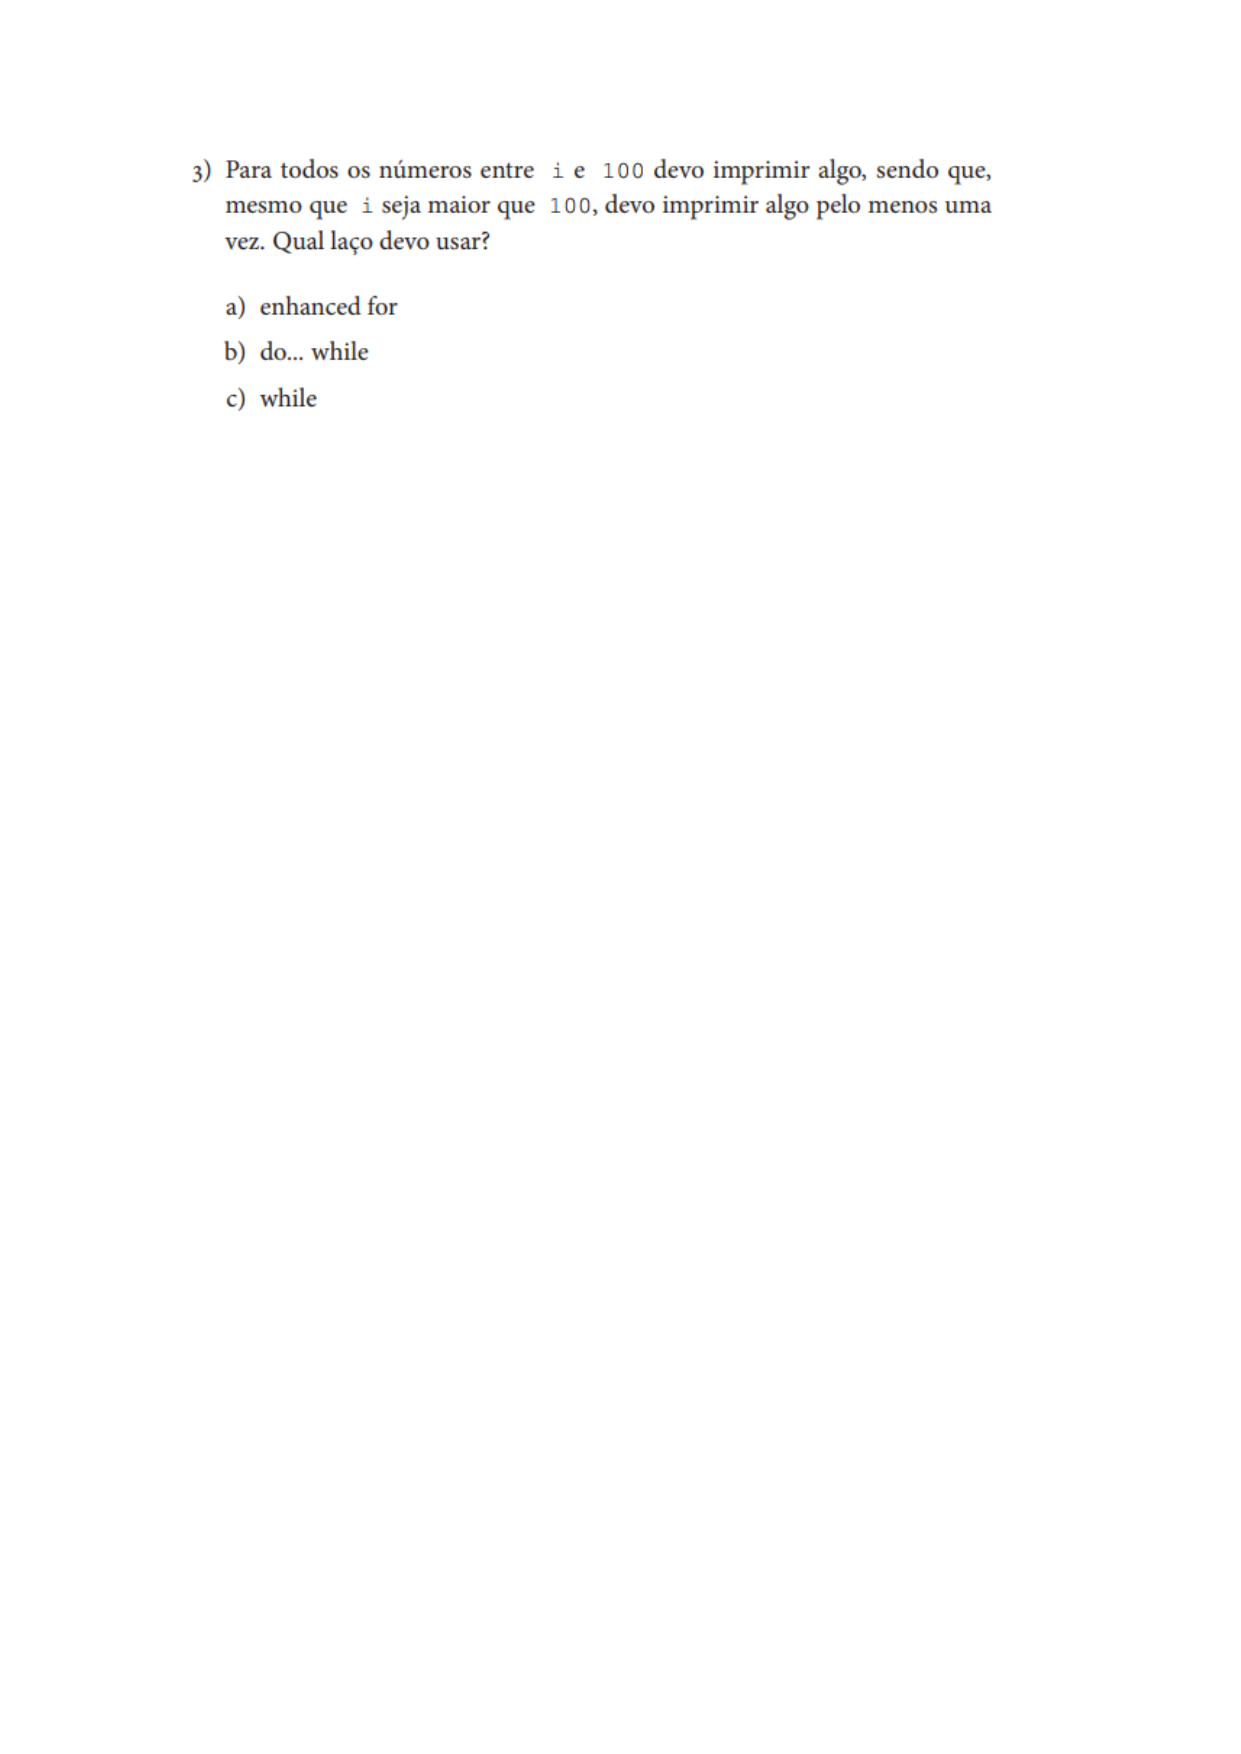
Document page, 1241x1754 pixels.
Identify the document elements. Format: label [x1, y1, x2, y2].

picture [178, 146, 1063, 430]
